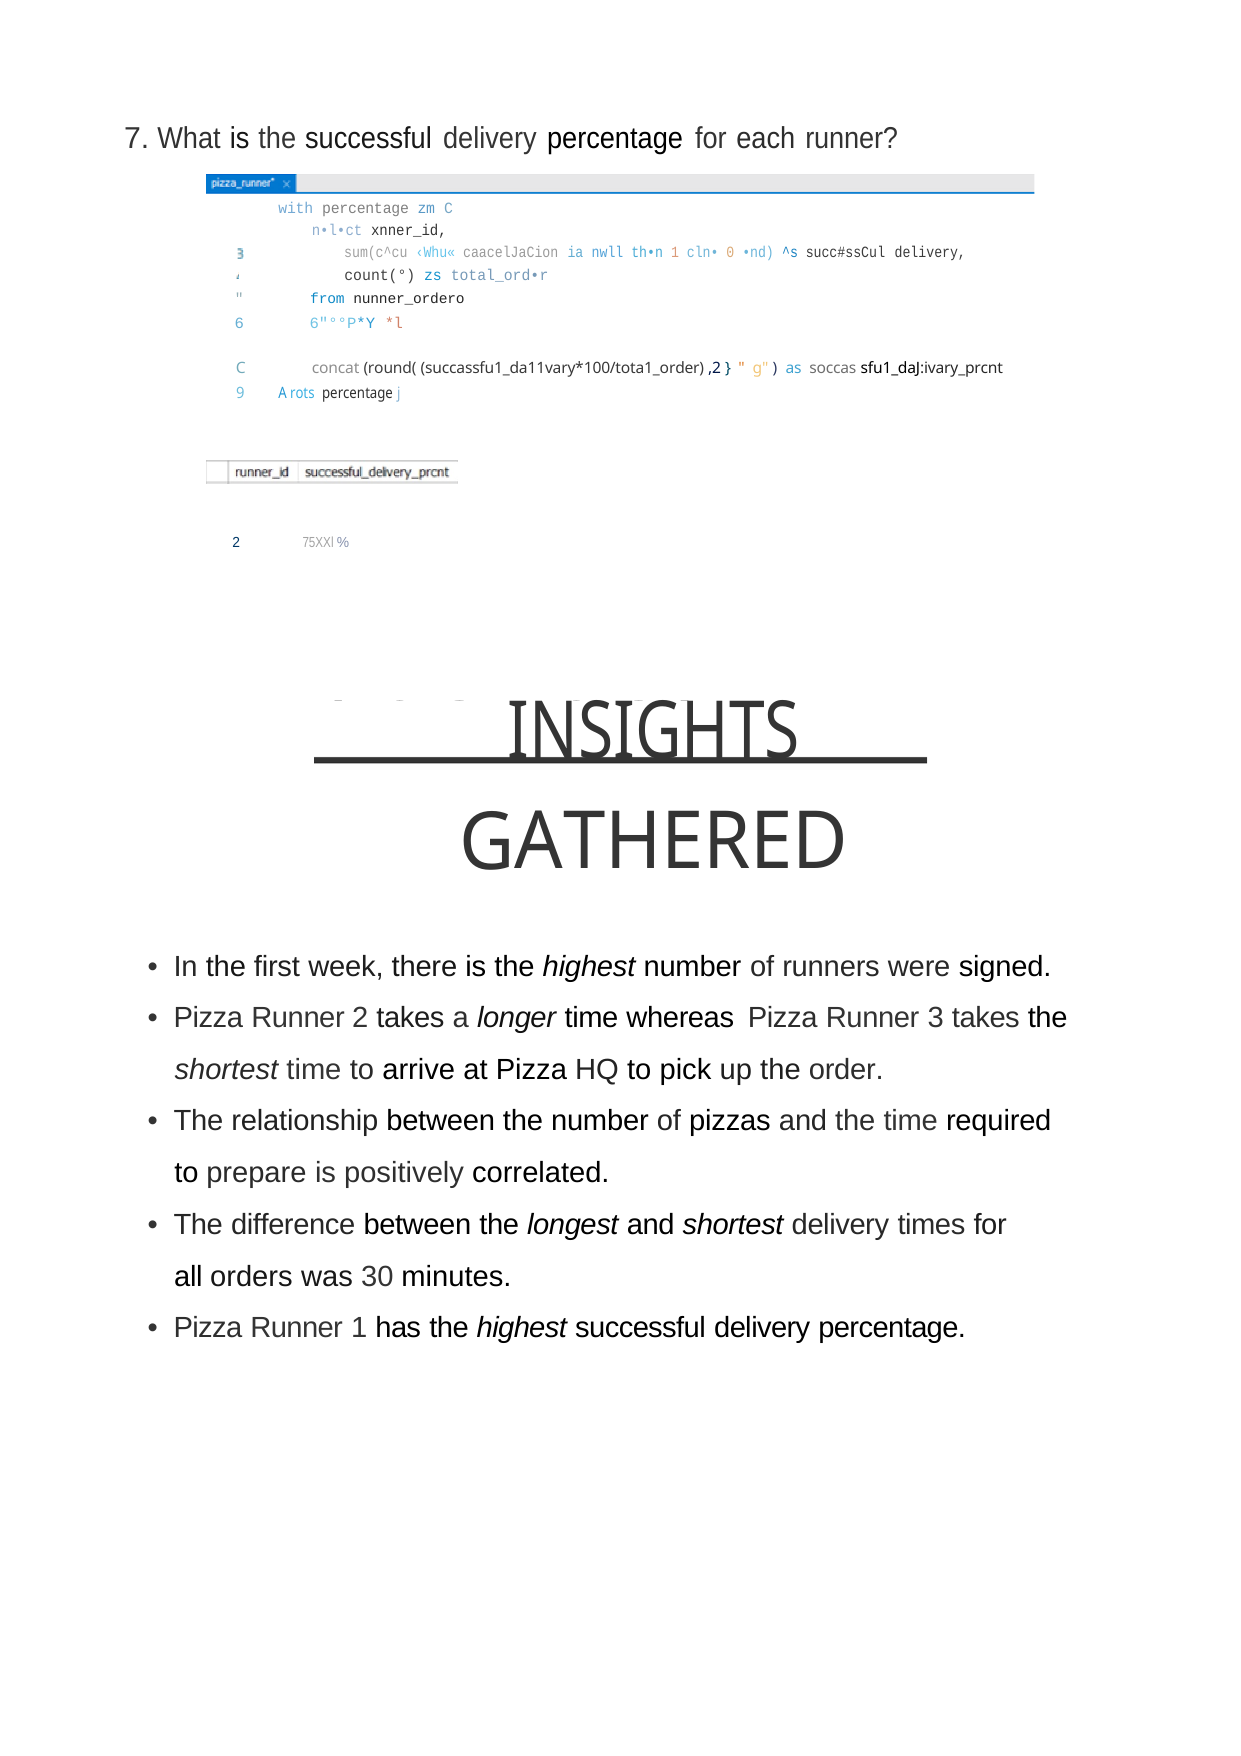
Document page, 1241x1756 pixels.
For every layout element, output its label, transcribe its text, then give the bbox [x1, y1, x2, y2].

list In the first week, there is the highest number of runners were signed. [147, 949, 1236, 983]
text C concat (round( (succassfu1_da11vary*100/tota1_order) ,2 } " g" ) as soccas sfu1_daJ:ivary_prcnt [236, 357, 1236, 378]
list What is the successful delivery percentage for each runner? [124, 120, 1236, 154]
text 2 75XXl % [232, 534, 1236, 551]
picture [237, 248, 244, 259]
text 6 6"°°P*Y *l [234, 315, 1236, 333]
text sum(c^cu ‹Whu« caacelJaCion ia nwll th•n 1 cln• 0 •nd) ^s succ#ssCul delivery, count(°) zs total_ord•r [344, 245, 974, 286]
picture [206, 460, 458, 484]
list The difference between the longest and shortest delivery times for all orders was 30 minutes. [147, 1207, 1036, 1293]
text shortest time to arrive at Pizza HQ to pick up the order. [174, 1052, 1236, 1085]
picture [206, 174, 1035, 194]
list The relationship between the number of pizzas and the time required to prepare is positively correlated. [147, 1103, 1077, 1189]
text " from nunner_ordero [234, 292, 1236, 308]
picture [328, 295, 335, 303]
text with percentage zm C n•l•ct xnner_id, [278, 200, 458, 240]
list Pizza Runner 1 has the highest successful delivery percentage. [147, 1311, 1236, 1344]
text INSIGHTS GATHERED [308, 672, 999, 893]
text 9 A rots percentage j [236, 382, 1236, 403]
list Pizza Runner 2 takes a longer time whereas Pizza Runner 3 takes the [147, 1000, 1236, 1034]
picture [336, 295, 343, 303]
